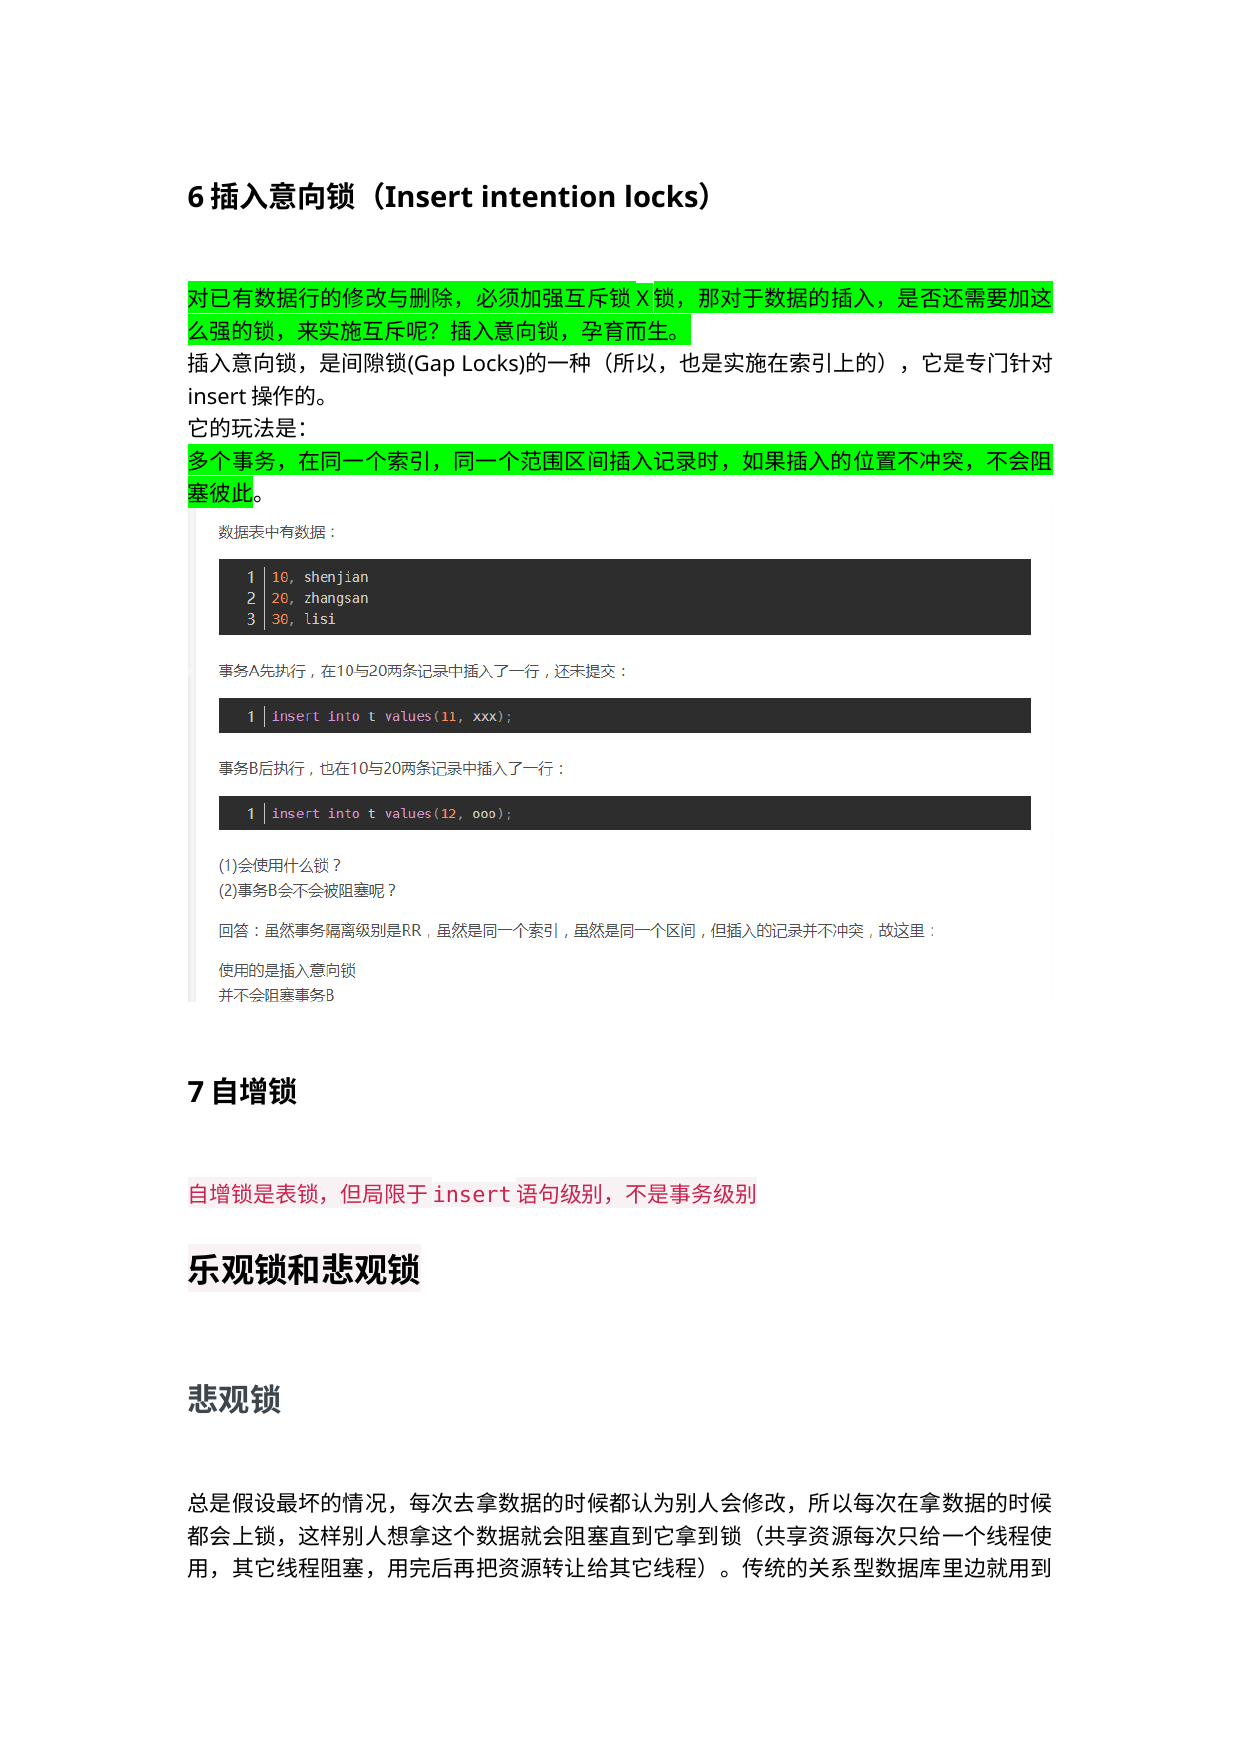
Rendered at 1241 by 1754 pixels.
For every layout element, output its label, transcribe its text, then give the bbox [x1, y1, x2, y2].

text 对已有数据行的修改与删除，必须加强互斥锁X锁，那对于数据的插入，是否还需要加这么强的锁，来实施互斥呢？插入意向锁，孕育而生。 [187, 281, 1053, 346]
text 多个事务，在同一个索引，同一个范围区间插入记录时，如果插入的位置不冲突，不会阻塞彼此。 [187, 443, 1053, 508]
subtitle 乐观锁和悲观锁 [187, 1236, 1053, 1301]
subtitle 6插入意向锁（Insert intention locks） [187, 162, 1053, 227]
subtitle 7自增锁 [187, 1057, 1053, 1122]
text 自增锁是表锁，但局限于insert语句级别，不是事务级别 [187, 1176, 1053, 1209]
picture [187, 508, 1053, 1002]
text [187, 1486, 1053, 1583]
text 插入意向锁，是间隙锁(Gap Locks)的一种（所以，也是实施在索引上的），它是专门针对insert操作的。 [187, 346, 1053, 411]
text 它的玩法是： [187, 411, 1053, 443]
subtitle 悲观锁 [187, 1365, 1053, 1430]
